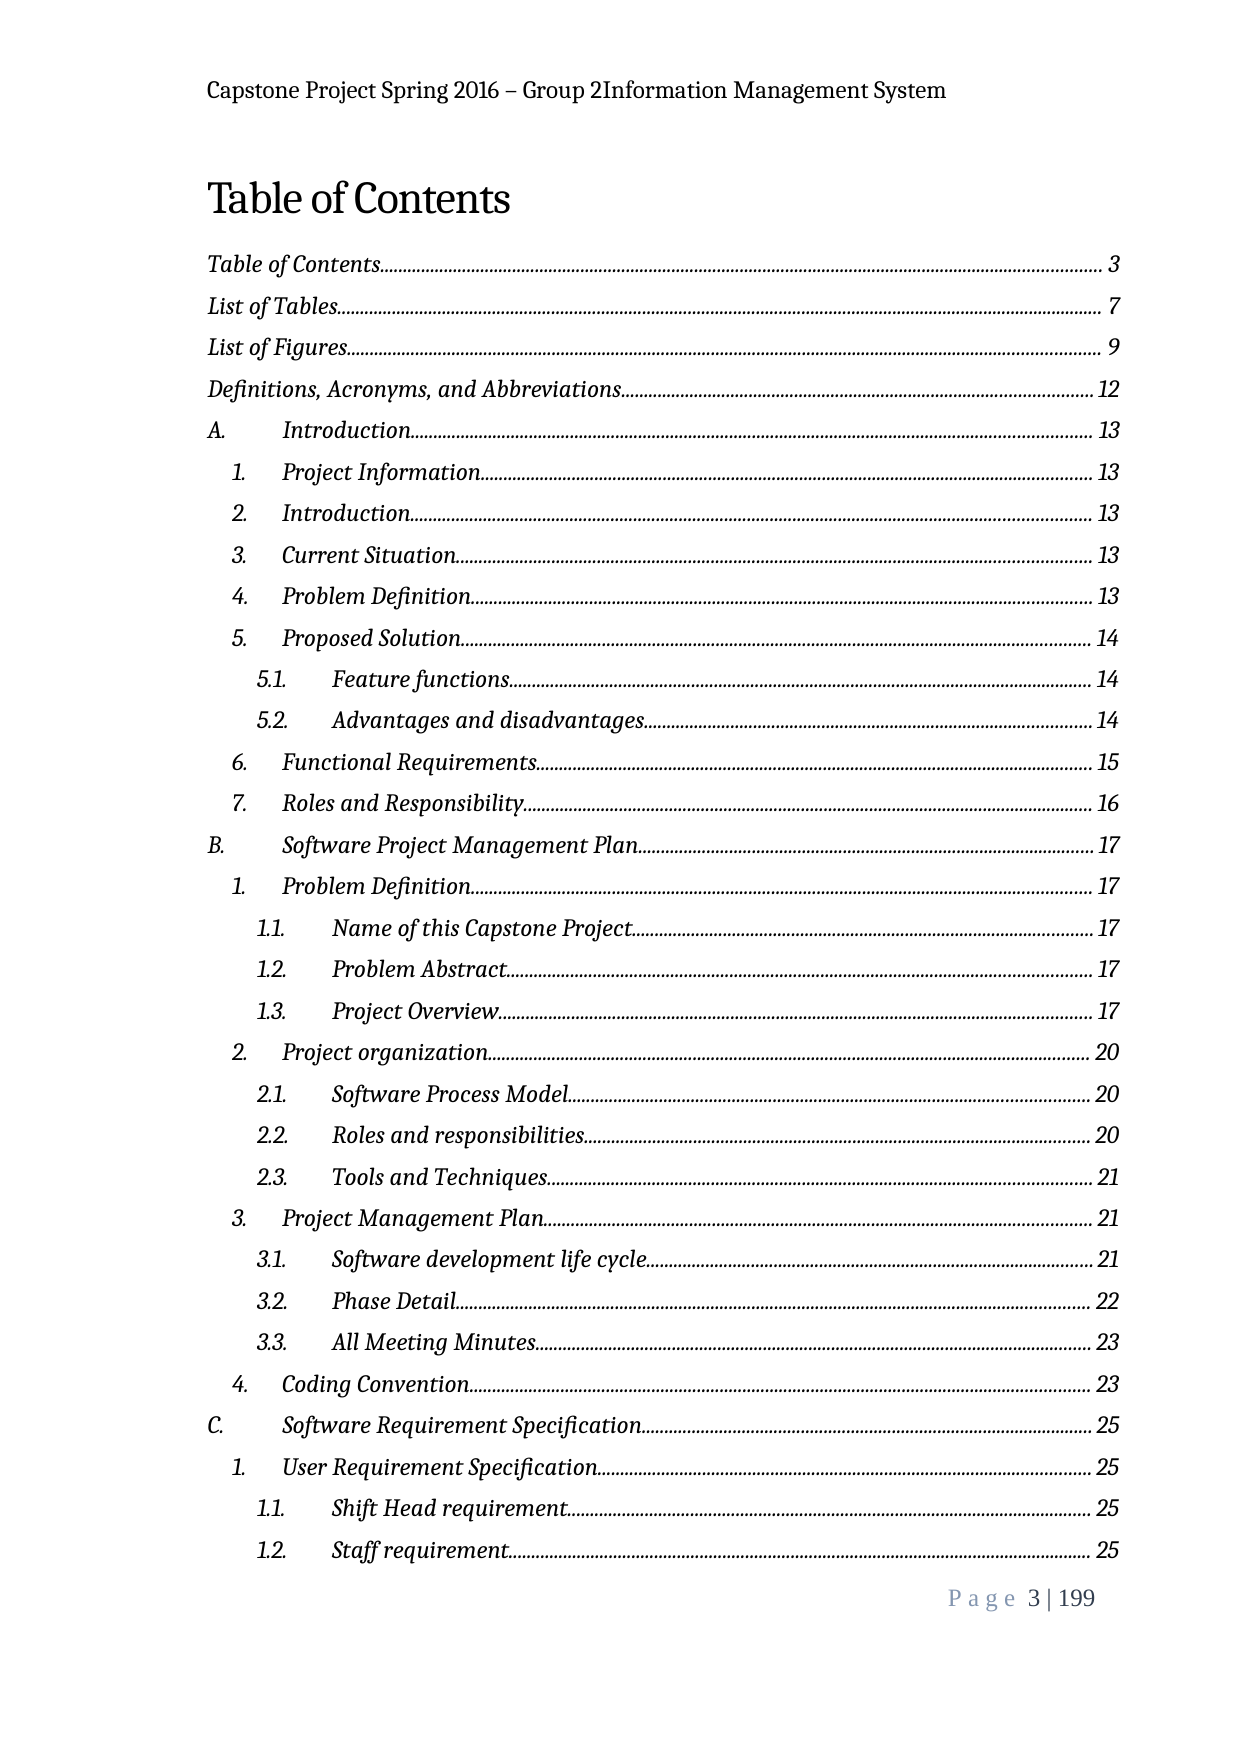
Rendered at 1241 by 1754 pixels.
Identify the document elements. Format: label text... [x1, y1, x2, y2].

title Table of Contents [207, 173, 1122, 225]
